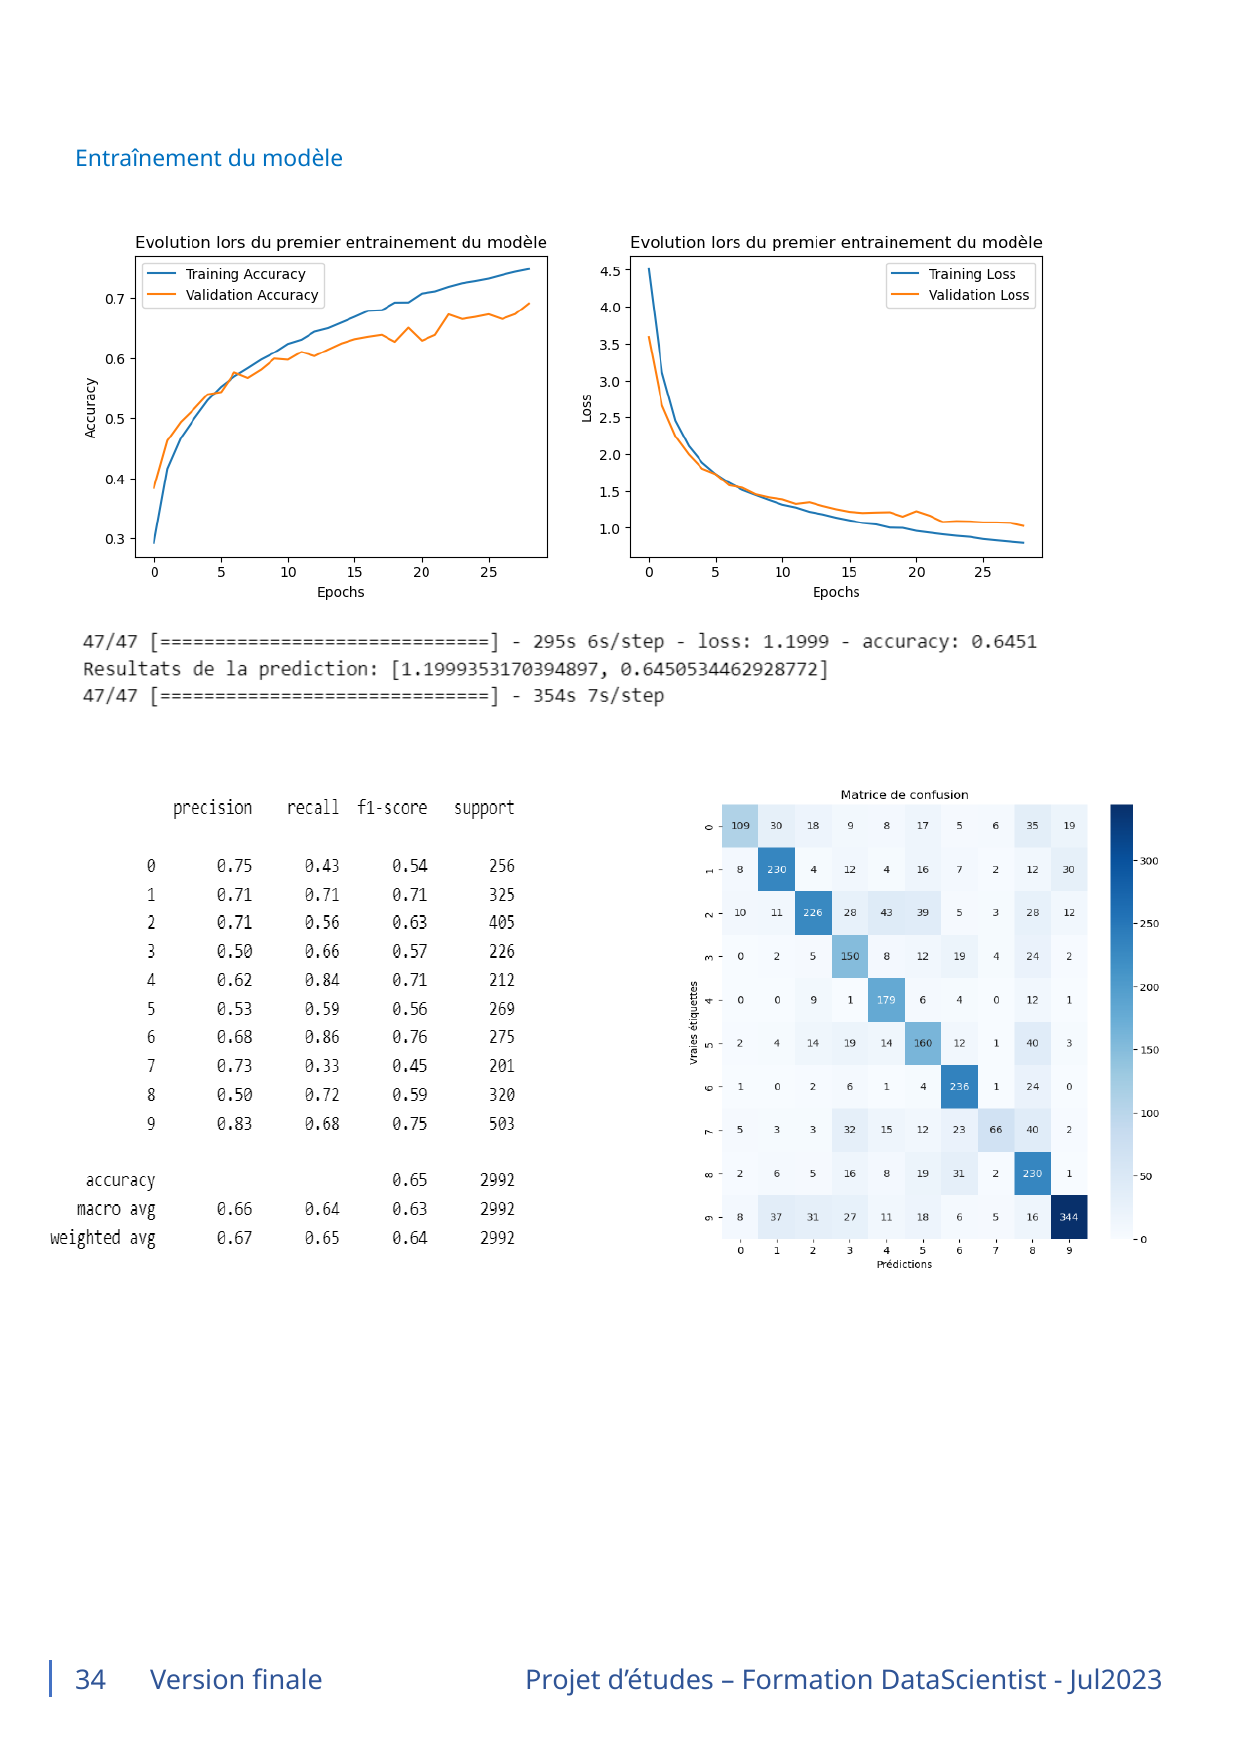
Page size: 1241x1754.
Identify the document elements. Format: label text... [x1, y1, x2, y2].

picture [75, 626, 1050, 726]
text Entraînement du modèle [75, 142, 1165, 173]
picture [682, 783, 1164, 1272]
picture [30, 793, 527, 1253]
picture [75, 225, 1050, 608]
